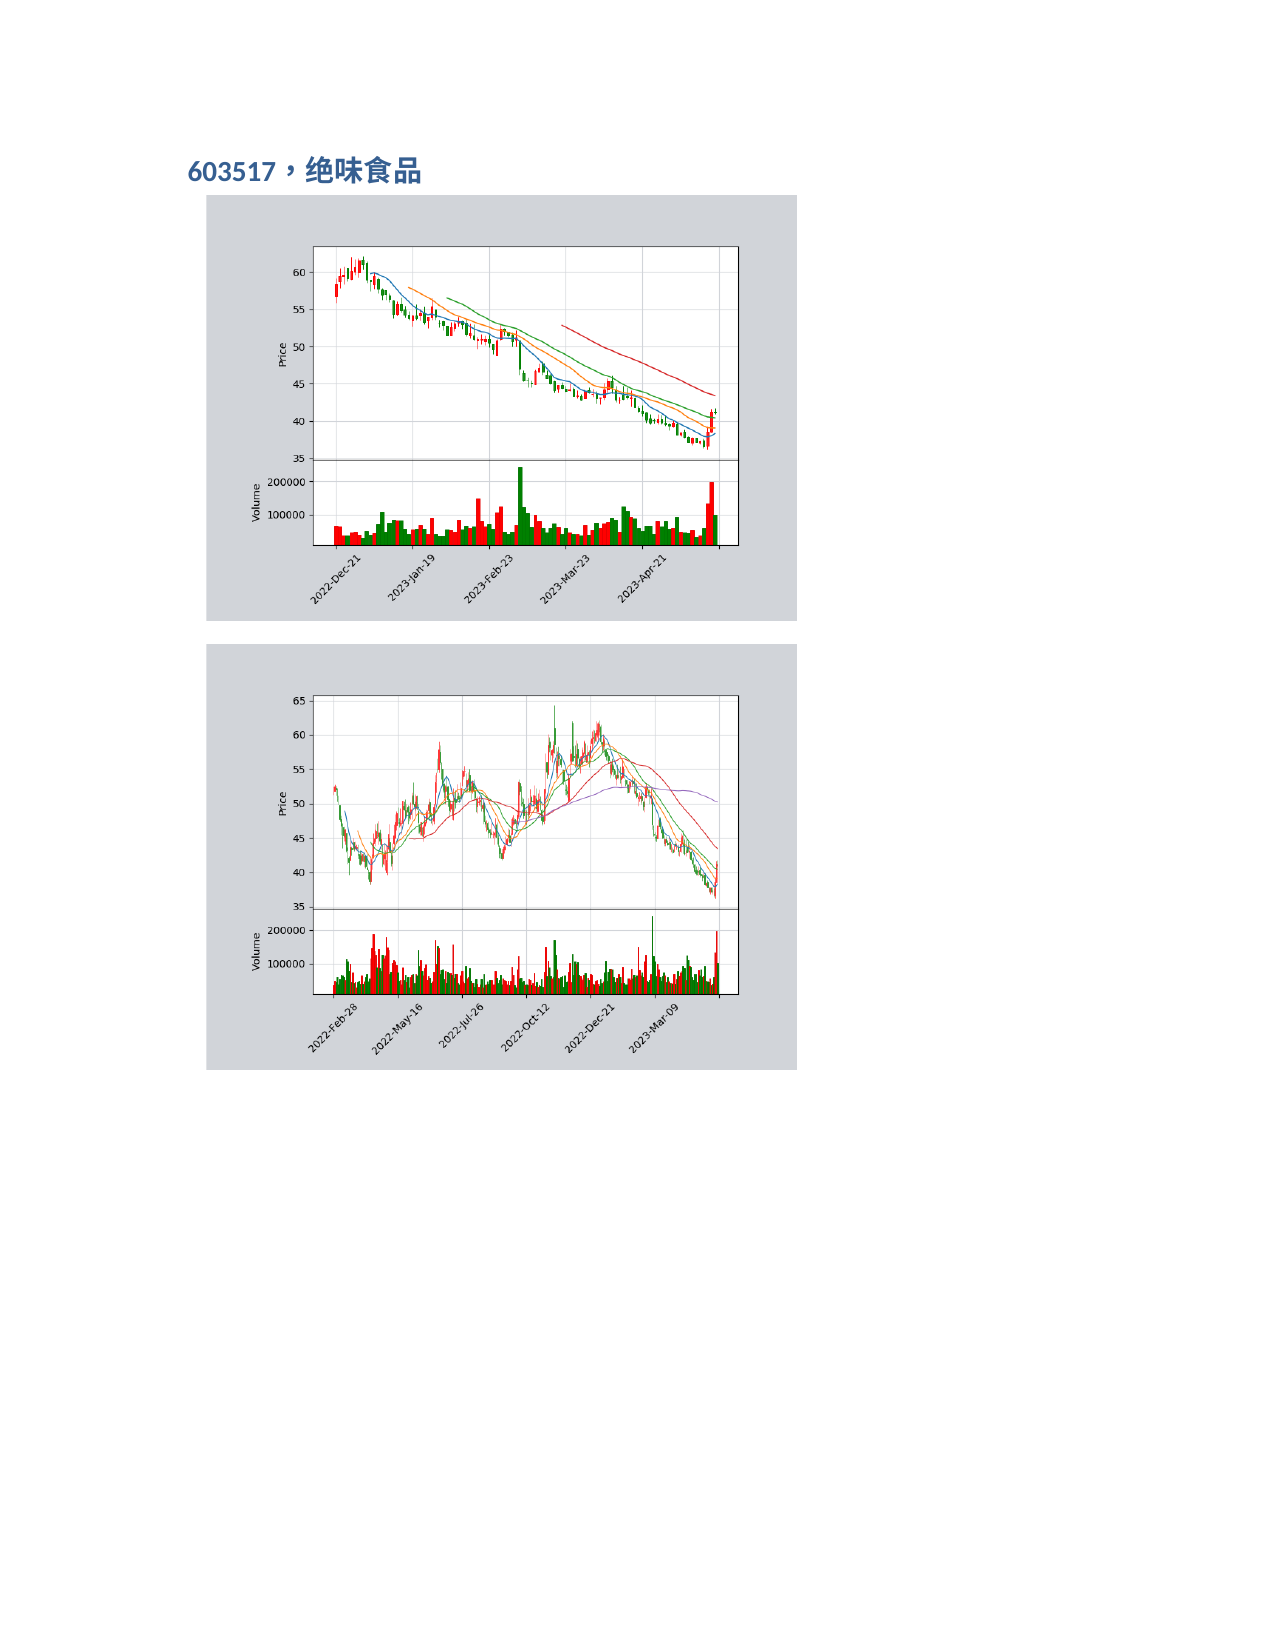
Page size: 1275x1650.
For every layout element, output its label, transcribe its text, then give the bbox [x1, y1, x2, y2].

subtitle 603517，绝味食品 [187, 150, 1087, 190]
picture [206, 195, 797, 621]
picture [206, 644, 797, 1070]
